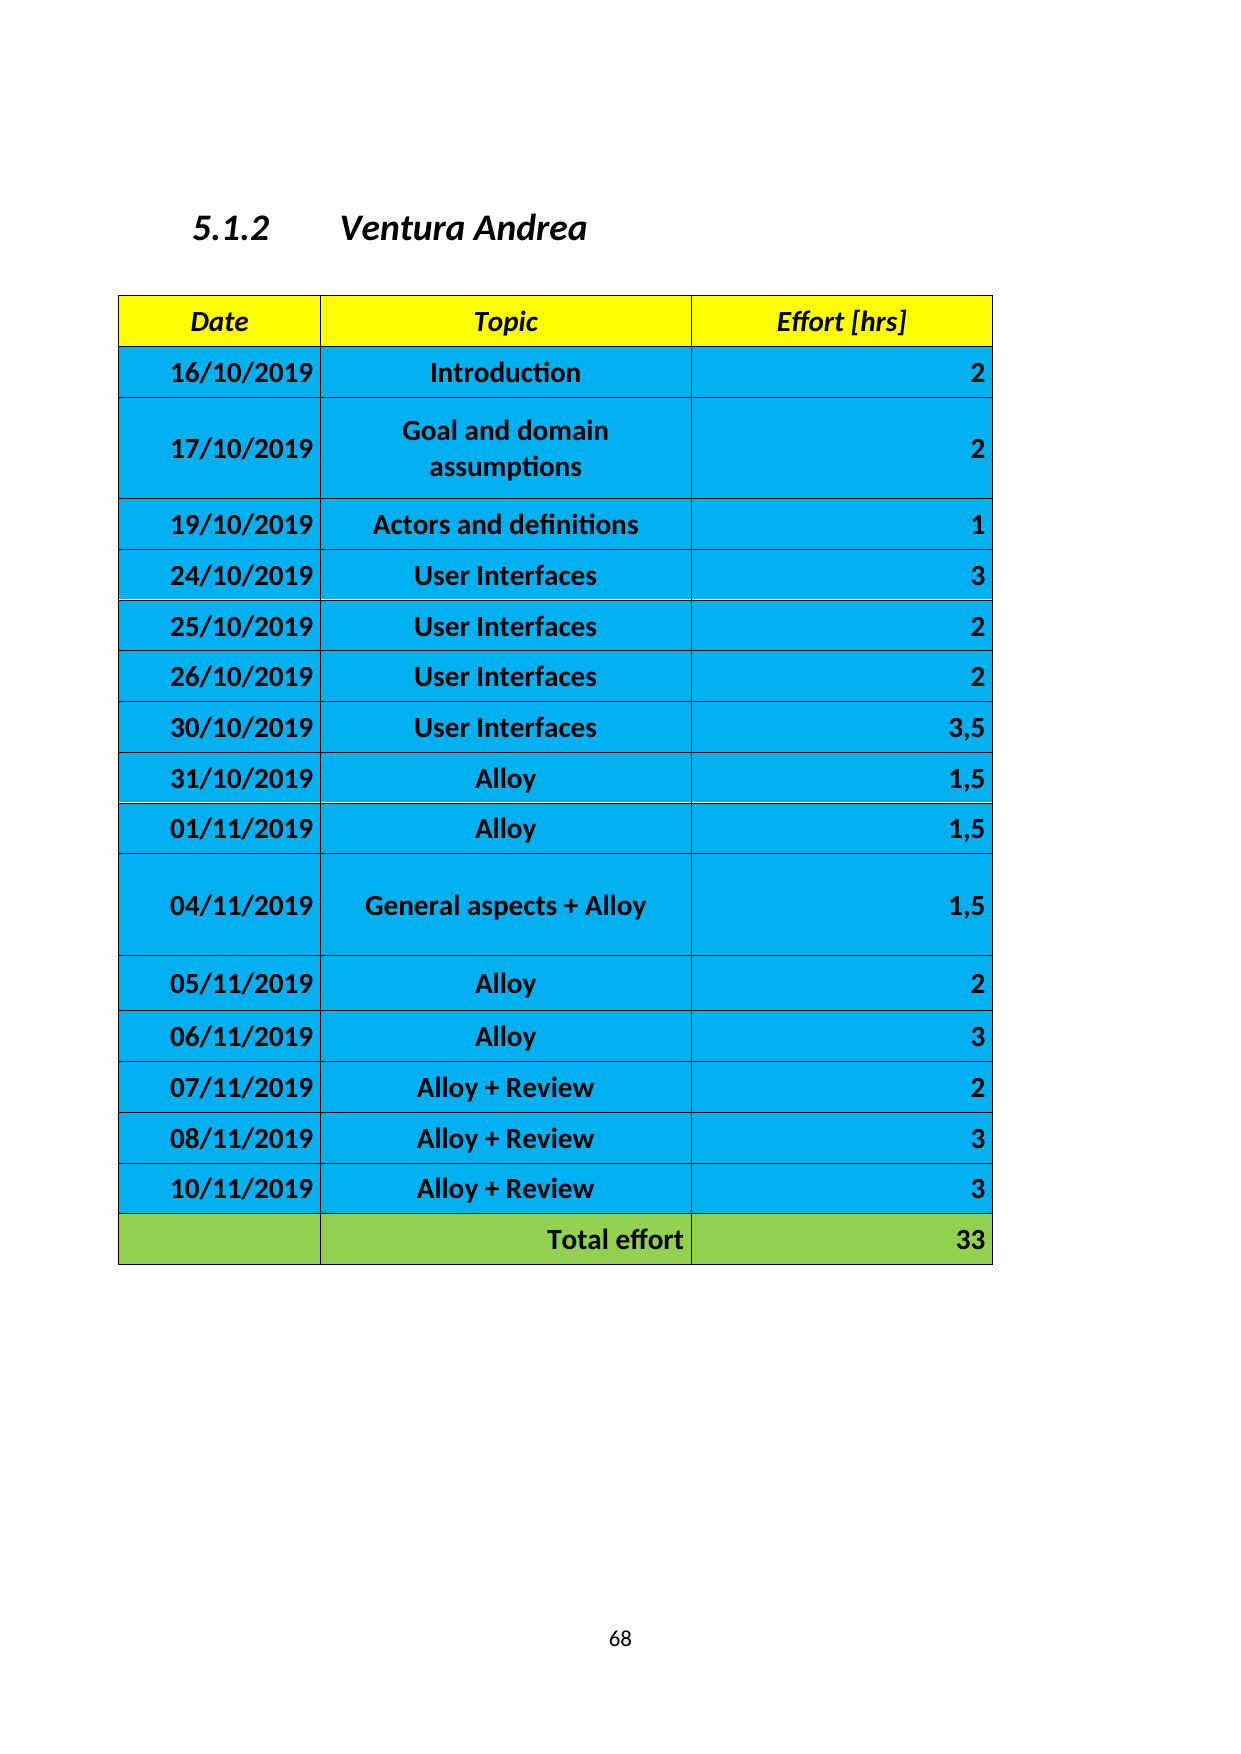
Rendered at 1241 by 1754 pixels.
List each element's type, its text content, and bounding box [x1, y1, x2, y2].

table_cell 30/10/2019 [119, 702, 320, 752]
table_cell 3 [692, 1011, 992, 1061]
table_cell Alloy [321, 804, 691, 853]
table_cell 2 [692, 601, 992, 650]
text 5.1.2 Ventura Andrea [118, 203, 1122, 249]
table_cell 08/11/2019 [119, 1113, 320, 1163]
table_cell General aspects + Alloy [321, 854, 691, 955]
table_header Topic [321, 296, 691, 346]
table_cell 16/10/2019 [119, 347, 320, 397]
table_cell 10/11/2019 [119, 1164, 320, 1213]
table_cell User Interfaces [321, 702, 691, 752]
table_cell User Interfaces [321, 651, 691, 701]
table_cell User Interfaces [321, 601, 691, 650]
table_cell 33 [692, 1214, 992, 1264]
table_cell 1,5 [692, 804, 992, 853]
table_cell Actors and definitions [321, 499, 691, 549]
table_cell 07/11/2019 [119, 1062, 320, 1112]
table_cell 1,5 [692, 753, 992, 802]
table_cell User Interfaces [321, 550, 691, 599]
table_cell 25/10/2019 [119, 601, 320, 650]
table_cell 2 [692, 347, 992, 397]
table_header Date [119, 296, 320, 346]
table_cell Alloy + Review [321, 1164, 691, 1213]
table_cell Alloy [321, 956, 691, 1010]
table_cell 3 [692, 1164, 992, 1213]
table_cell 05/11/2019 [119, 956, 320, 1010]
table_cell 06/11/2019 [119, 1011, 320, 1061]
table_cell 01/11/2019 [119, 804, 320, 853]
table_cell 26/10/2019 [119, 651, 320, 701]
table_cell 3 [692, 550, 992, 599]
table_cell 31/10/2019 [119, 753, 320, 802]
table_cell 1 [692, 499, 992, 549]
table_cell Introduction [321, 347, 691, 397]
table_cell 17/10/2019 [119, 398, 320, 498]
table_cell 2 [692, 651, 992, 701]
table_cell 2 [692, 956, 992, 1010]
table_cell 2 [692, 398, 992, 498]
table_cell Goal and domain assumptions [321, 398, 691, 498]
table_cell 3 [692, 1113, 992, 1163]
table_cell Alloy + Review [321, 1062, 691, 1112]
table_cell Alloy + Review [321, 1113, 691, 1163]
table_cell 19/10/2019 [119, 499, 320, 549]
table_cell 04/11/2019 [119, 854, 320, 955]
table_cell Alloy [321, 1011, 691, 1061]
table_header Effort [hrs] [692, 296, 992, 346]
table_cell [119, 1214, 320, 1264]
table_cell 2 [692, 1062, 992, 1112]
table_cell 24/10/2019 [119, 550, 320, 599]
table_cell Alloy [321, 753, 691, 802]
table_cell 3,5 [692, 702, 992, 752]
table_cell 1,5 [692, 854, 992, 955]
table_cell Total effort [321, 1214, 691, 1264]
